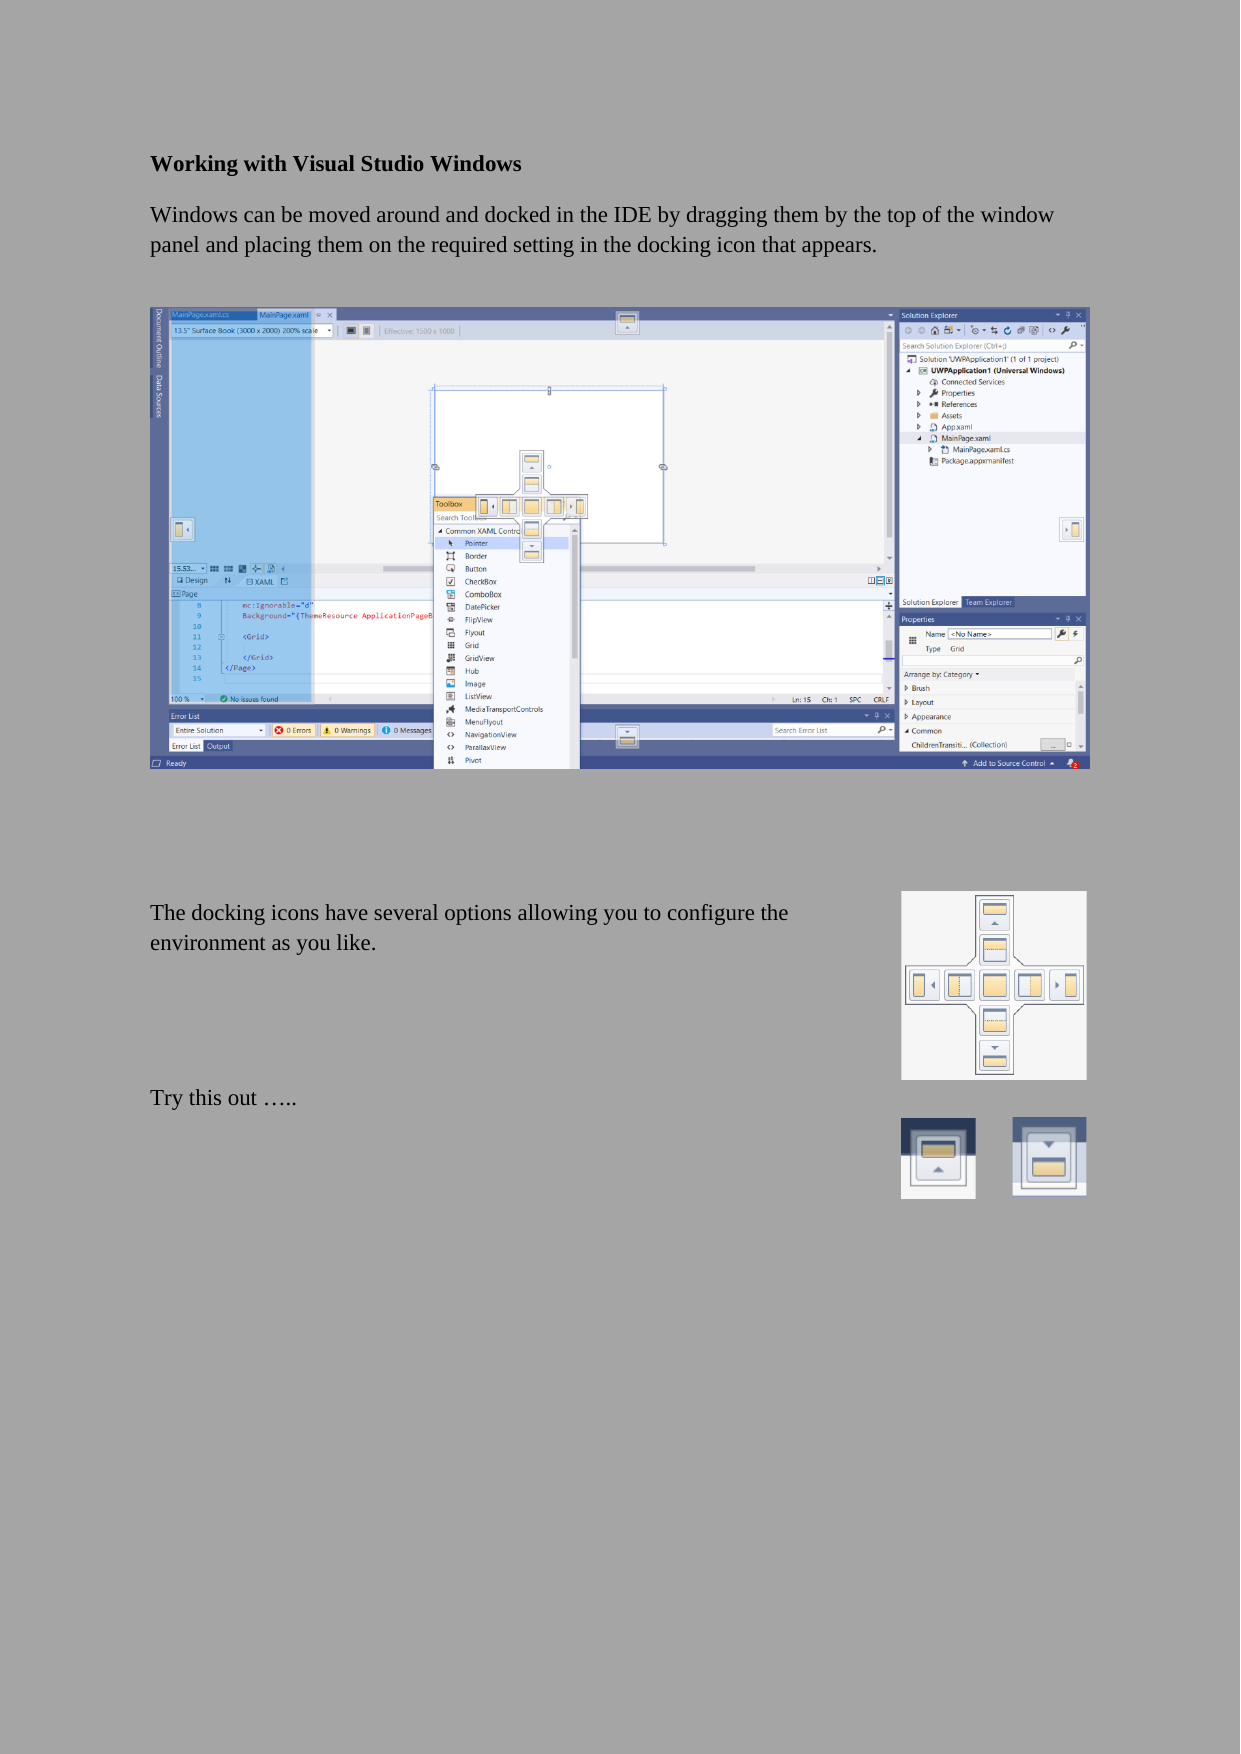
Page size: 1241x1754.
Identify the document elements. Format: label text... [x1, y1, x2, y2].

text Working with Visual Studio Windows [150, 150, 1090, 176]
picture [150, 307, 1090, 769]
text Try this out ….. [150, 1084, 1090, 1111]
text Windows can be moved around and docked in the IDE by dragging them by the top of the window panel and placing them on the required setting in the docking icon that appears. [150, 201, 1090, 258]
picture [901, 891, 1087, 1080]
text The docking icons have several options allowing you to configure the environment as you like. [150, 899, 901, 956]
picture [1012, 1117, 1087, 1197]
picture [901, 1118, 976, 1199]
